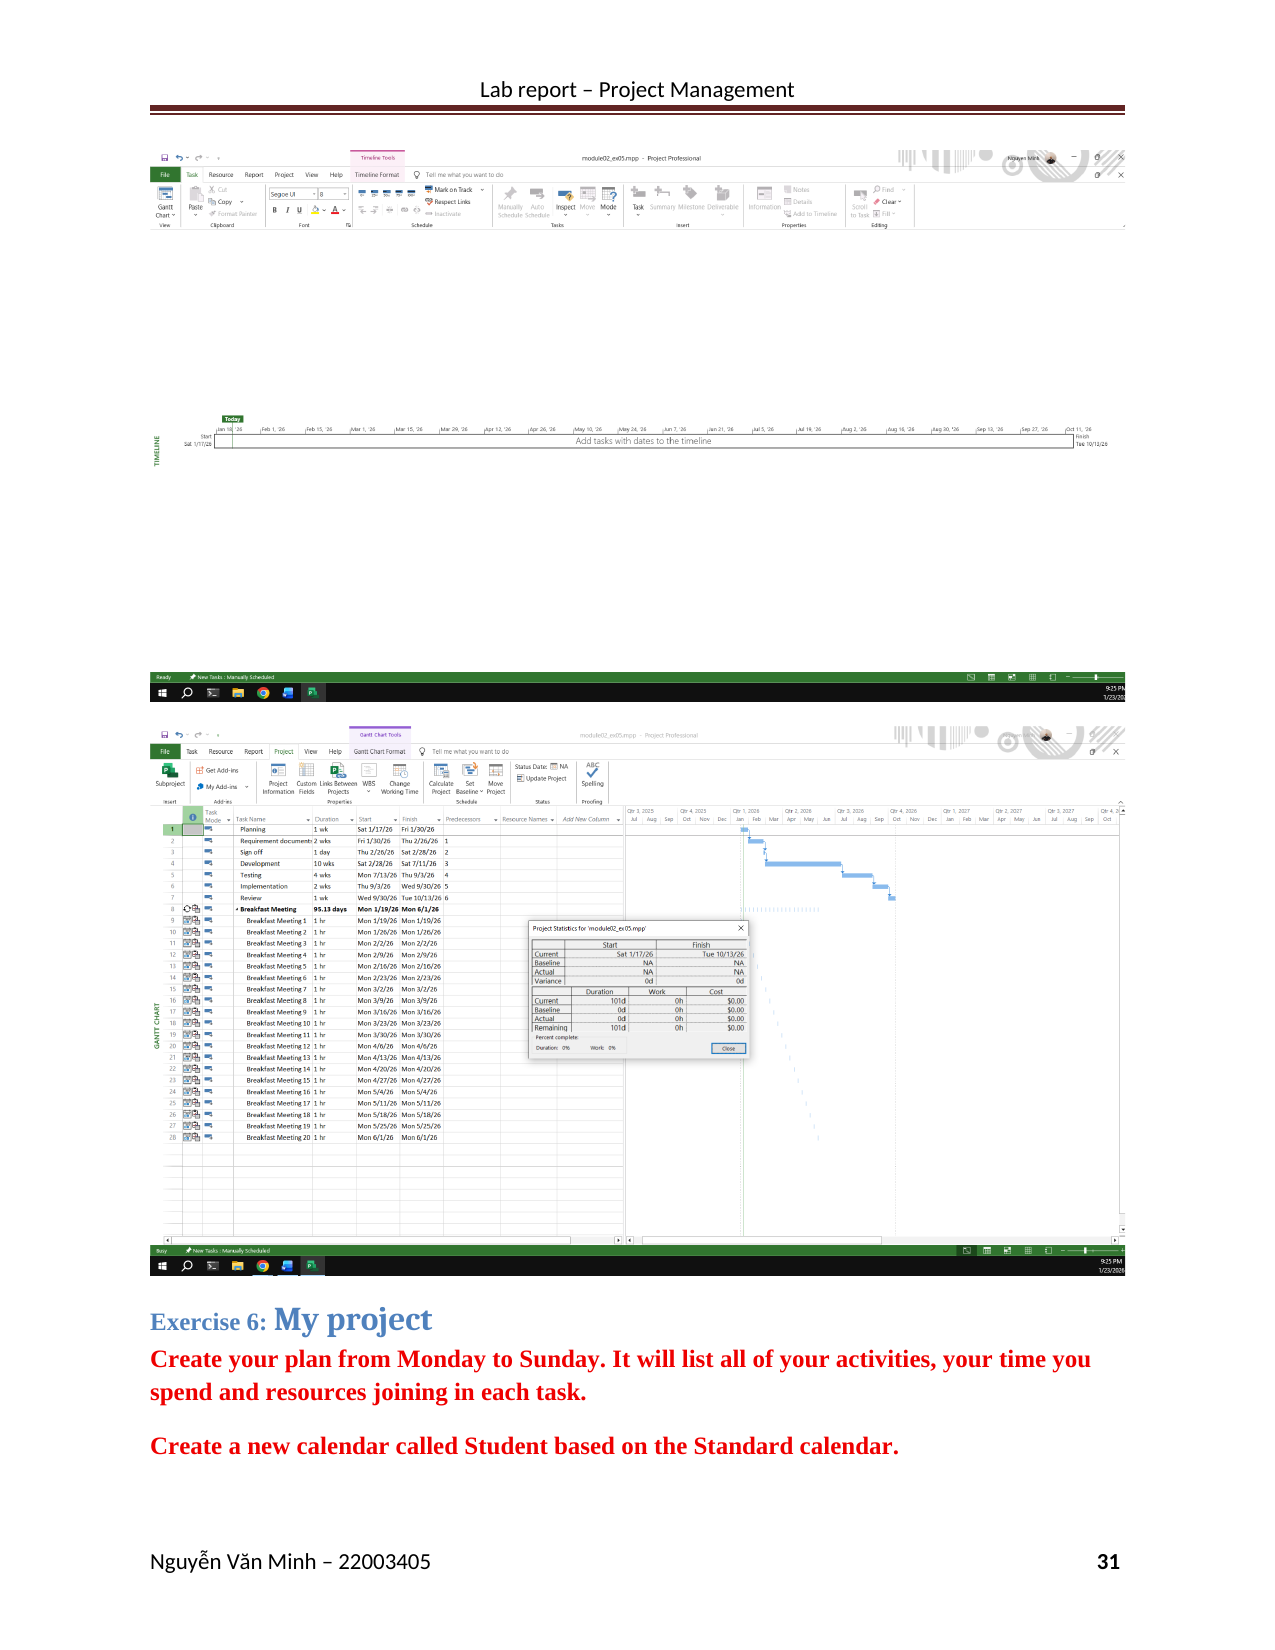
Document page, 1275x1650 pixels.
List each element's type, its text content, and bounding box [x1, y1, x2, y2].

subtitle Exercise 6: My project [150, 1300, 1125, 1339]
text Create a new calendar called Student based on the Standard calendar. [150, 1431, 1125, 1460]
picture [150, 150, 1125, 702]
text Create your plan from Monday to Sunday. It will list all of your activities, your time you spend and resources joining in each task. [150, 1344, 1125, 1406]
picture [150, 726, 1125, 1276]
